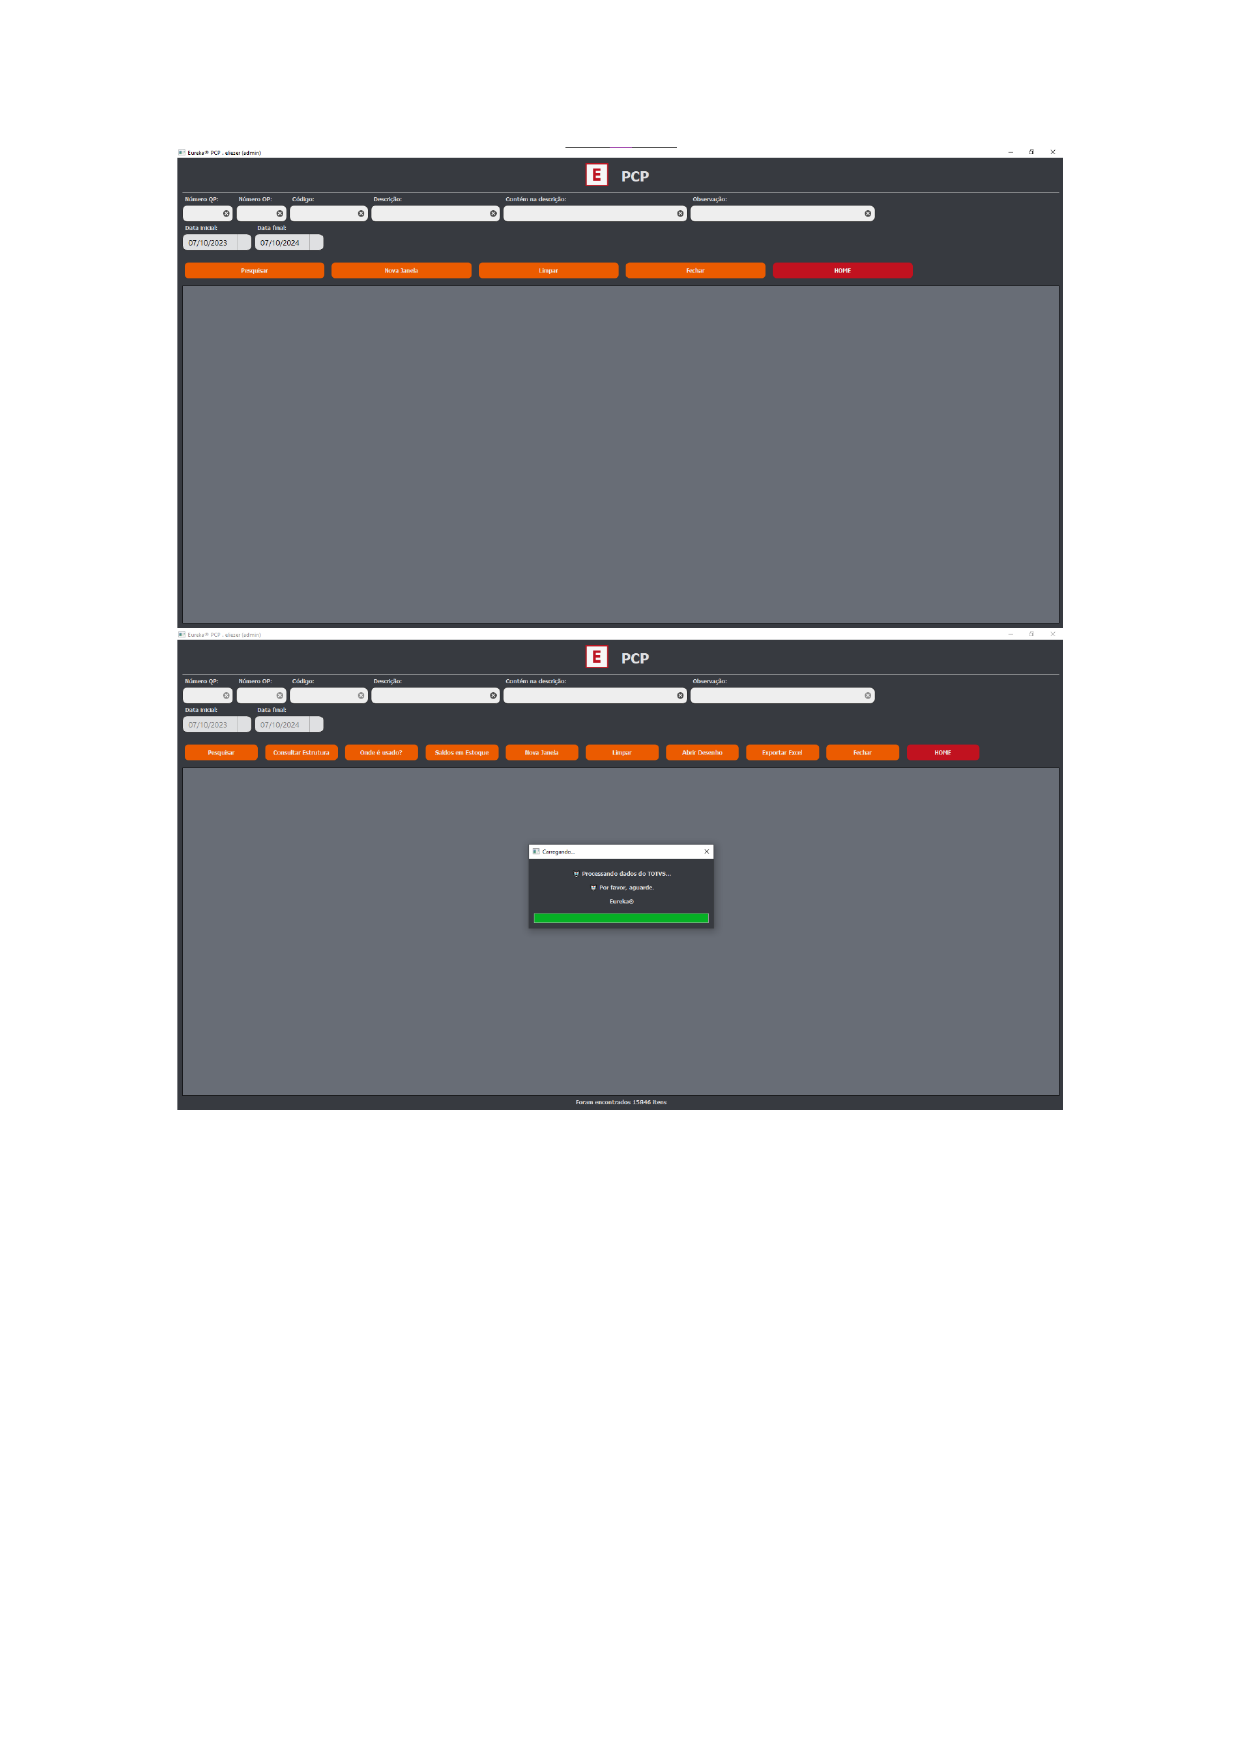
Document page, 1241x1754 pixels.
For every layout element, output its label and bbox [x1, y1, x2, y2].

picture [177, 630, 1063, 1110]
picture [177, 147, 1063, 628]
